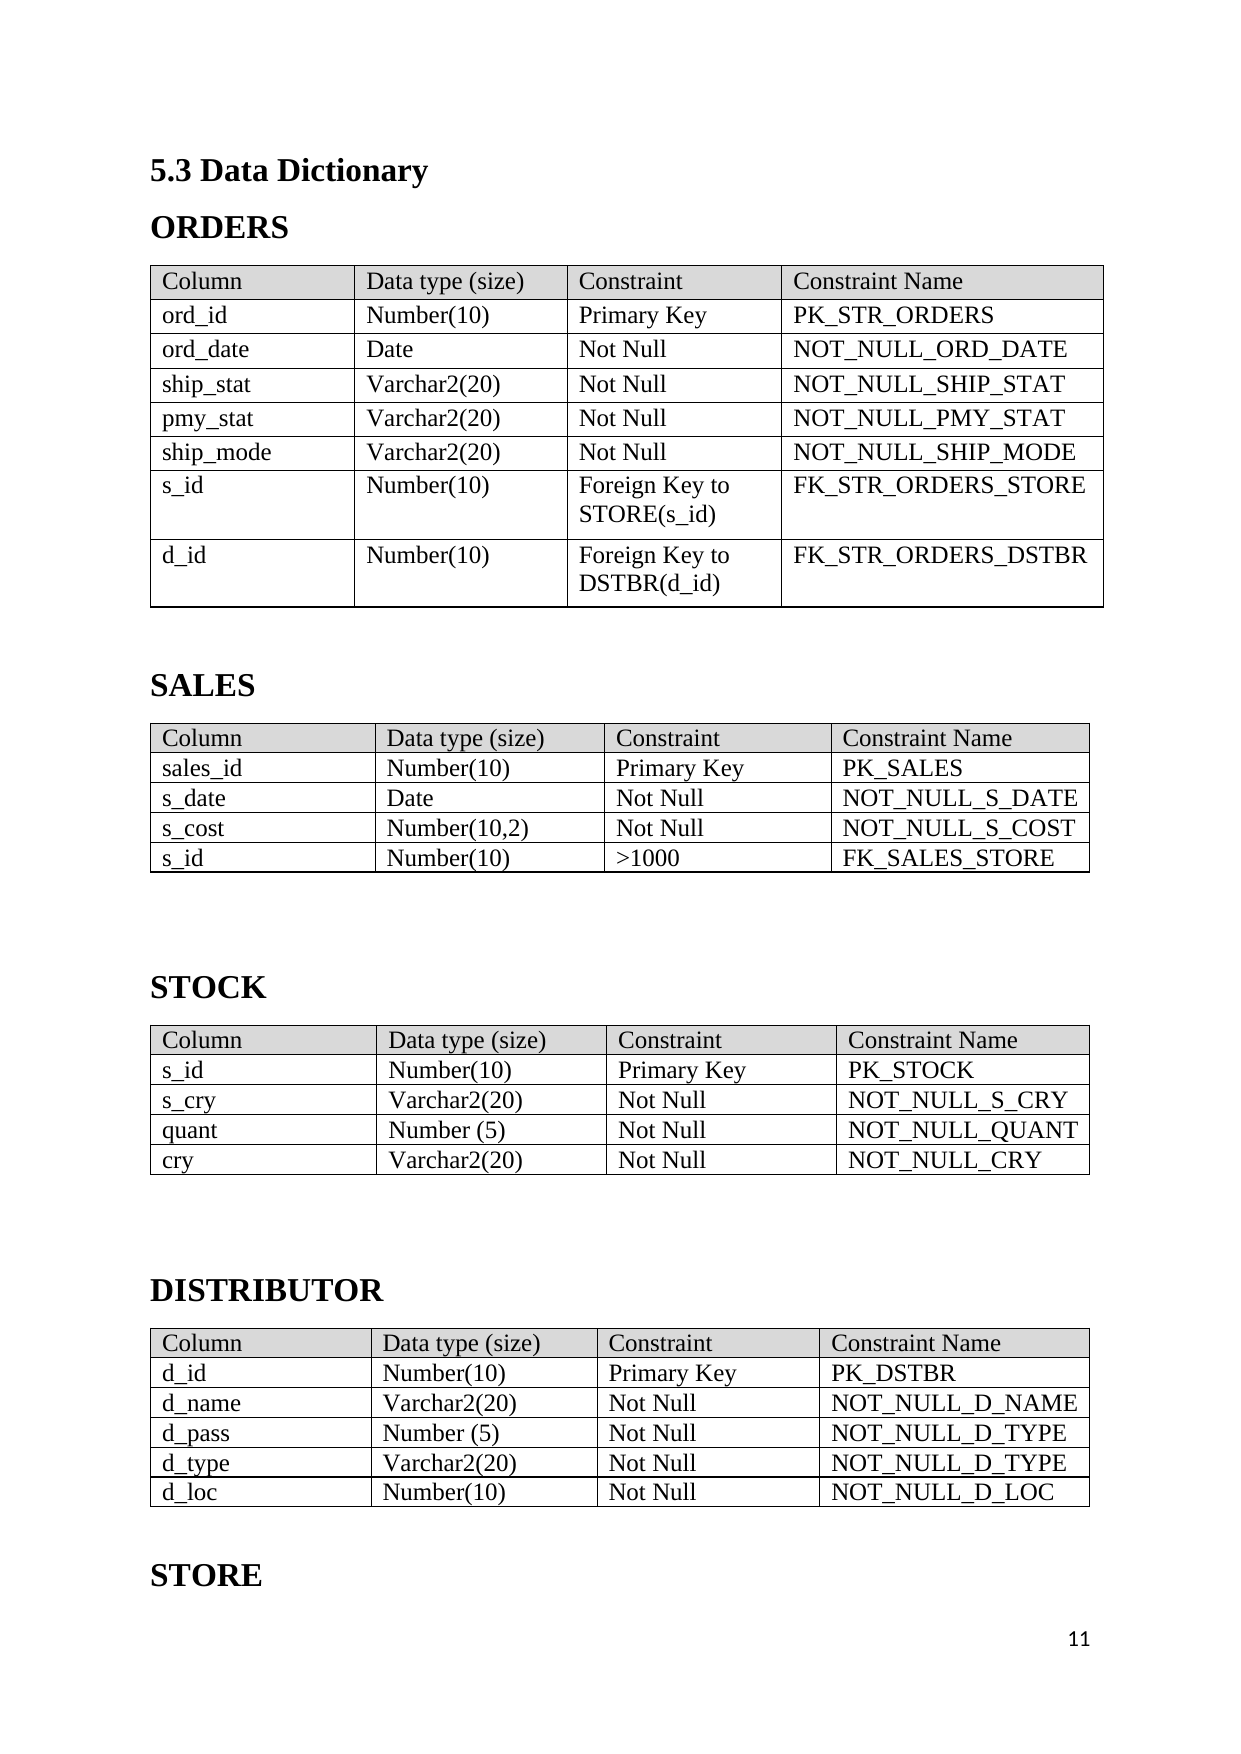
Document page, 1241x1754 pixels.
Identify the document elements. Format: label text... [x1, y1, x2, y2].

table_header Data type (size) [372, 1329, 597, 1357]
table_cell Number(10) [376, 753, 604, 782]
table_cell PK_DSTBR [820, 1358, 1089, 1387]
table_cell Varchar2(20) [372, 1388, 597, 1417]
table_cell s_id [151, 843, 375, 871]
table_header Column [151, 1329, 371, 1357]
table_cell Not Null [605, 783, 831, 812]
table_cell Number(10) [377, 1055, 606, 1084]
table_cell Not Null [598, 1388, 819, 1417]
table_header Column [151, 266, 354, 299]
table_cell d_loc [151, 1478, 371, 1506]
table_cell ship_stat [151, 369, 354, 402]
text ORDERS [150, 207, 1090, 246]
table_cell d_pass [151, 1418, 371, 1447]
text SALES [150, 665, 1090, 703]
table_header Constraint Name [837, 1026, 1089, 1054]
table_cell d_type [151, 1448, 371, 1476]
table_cell Varchar2(20) [355, 369, 567, 402]
table_cell Number(10,2) [376, 813, 604, 842]
table_cell s_id [151, 471, 354, 539]
table_cell NOT_NULL_D_TYPE [820, 1448, 1089, 1476]
table_cell Not Null [568, 403, 781, 436]
table_cell NOT_NULL_SHIP_STAT [782, 369, 1103, 402]
table_header Constraint [598, 1329, 819, 1357]
table_cell Date [355, 334, 567, 368]
table_cell Varchar2(20) [372, 1448, 597, 1476]
table_cell pmy_stat [151, 403, 354, 436]
table_cell Not Null [598, 1448, 819, 1476]
table_cell NOT_NULL_D_LOC [820, 1478, 1089, 1506]
table_cell Not Null [607, 1115, 836, 1144]
table_cell ord_date [151, 334, 354, 368]
table_cell Foreign Key to STORE(s_id) [568, 471, 781, 539]
table_cell Not Null [607, 1085, 836, 1114]
table_cell NOT_NULL_S_DATE [832, 783, 1089, 812]
table_header Constraint [605, 724, 831, 752]
table_cell Primary Key [598, 1358, 819, 1387]
table_cell d_id [151, 1358, 371, 1387]
table_cell Not Null [568, 334, 781, 368]
table_cell Primary Key [605, 753, 831, 782]
table_cell Number (5) [377, 1115, 606, 1144]
table_cell Number(10) [355, 540, 567, 606]
table_cell NOT_NULL_CRY [837, 1145, 1089, 1173]
table_cell Number (5) [372, 1418, 597, 1447]
table_cell Varchar2(20) [355, 403, 567, 436]
table_cell NOT_NULL_ORD_DATE [782, 334, 1103, 368]
table_header Data type (size) [355, 266, 567, 299]
table_cell NOT_NULL_S_COST [832, 813, 1089, 842]
table_cell NOT_NULL_D_NAME [820, 1388, 1089, 1417]
table_cell NOT_NULL_SHIP_MODE [782, 437, 1103, 469]
table_cell Not Null [605, 813, 831, 842]
table_header Column [151, 724, 375, 752]
table_header Column [151, 1026, 376, 1054]
table_cell PK_STR_ORDERS [782, 300, 1103, 333]
table_cell Not Null [598, 1418, 819, 1447]
table_cell Number(10) [372, 1358, 597, 1387]
table_cell Number(10) [355, 300, 567, 333]
table_cell Primary Key [568, 300, 781, 333]
text STOCK [150, 967, 1090, 1005]
table_header Constraint [568, 266, 781, 299]
table_cell Varchar2(20) [377, 1085, 606, 1114]
table_cell NOT_NULL_S_CRY [837, 1085, 1089, 1114]
table_cell d_name [151, 1388, 371, 1417]
table_cell Not Null [607, 1145, 836, 1173]
table_cell FK_STR_ORDERS_STORE [782, 471, 1103, 539]
table_cell Number(10) [376, 843, 604, 871]
table_cell s_cost [151, 813, 375, 842]
table_cell Primary Key [607, 1055, 836, 1084]
table_cell FK_SALES_STORE [832, 843, 1089, 871]
table_cell Not Null [568, 437, 781, 469]
table_cell s_date [151, 783, 375, 812]
table_cell Number(10) [355, 471, 567, 539]
text STORE [150, 1555, 1090, 1593]
table_cell NOT_NULL_PMY_STAT [782, 403, 1103, 436]
table_cell PK_STOCK [837, 1055, 1089, 1084]
table_cell Varchar2(20) [355, 437, 567, 469]
table_header Constraint Name [782, 266, 1103, 299]
table_cell FK_STR_ORDERS_DSTBR [782, 540, 1103, 606]
table_cell s_id [151, 1055, 376, 1084]
table_header Data type (size) [376, 724, 604, 752]
table_cell ord_id [151, 300, 354, 333]
table_cell d_id [151, 540, 354, 606]
table_cell >1000 [605, 843, 831, 871]
table_cell NOT_NULL_D_TYPE [820, 1418, 1089, 1447]
table_cell quant [151, 1115, 376, 1144]
table_cell Not Null [598, 1478, 819, 1506]
text 5.3 Data Dictionary [150, 150, 1090, 188]
table_cell Number(10) [372, 1478, 597, 1506]
table_header Constraint [607, 1026, 836, 1054]
table_cell ship_mode [151, 437, 354, 469]
table_header Constraint Name [832, 724, 1089, 752]
table_cell Foreign Key to DSTBR(d_id) [568, 540, 781, 606]
table_header Data type (size) [377, 1026, 606, 1054]
table_header Constraint Name [820, 1329, 1089, 1357]
table_cell Date [376, 783, 604, 812]
table_cell sales_id [151, 753, 375, 782]
text DISTRIBUTOR [150, 1270, 1090, 1308]
table_cell Varchar2(20) [377, 1145, 606, 1173]
table_cell PK_SALES [832, 753, 1089, 782]
table_cell cry [151, 1145, 376, 1173]
table_cell Not Null [568, 369, 781, 402]
table_cell NOT_NULL_QUANT [837, 1115, 1089, 1144]
table_cell s_cry [151, 1085, 376, 1114]
